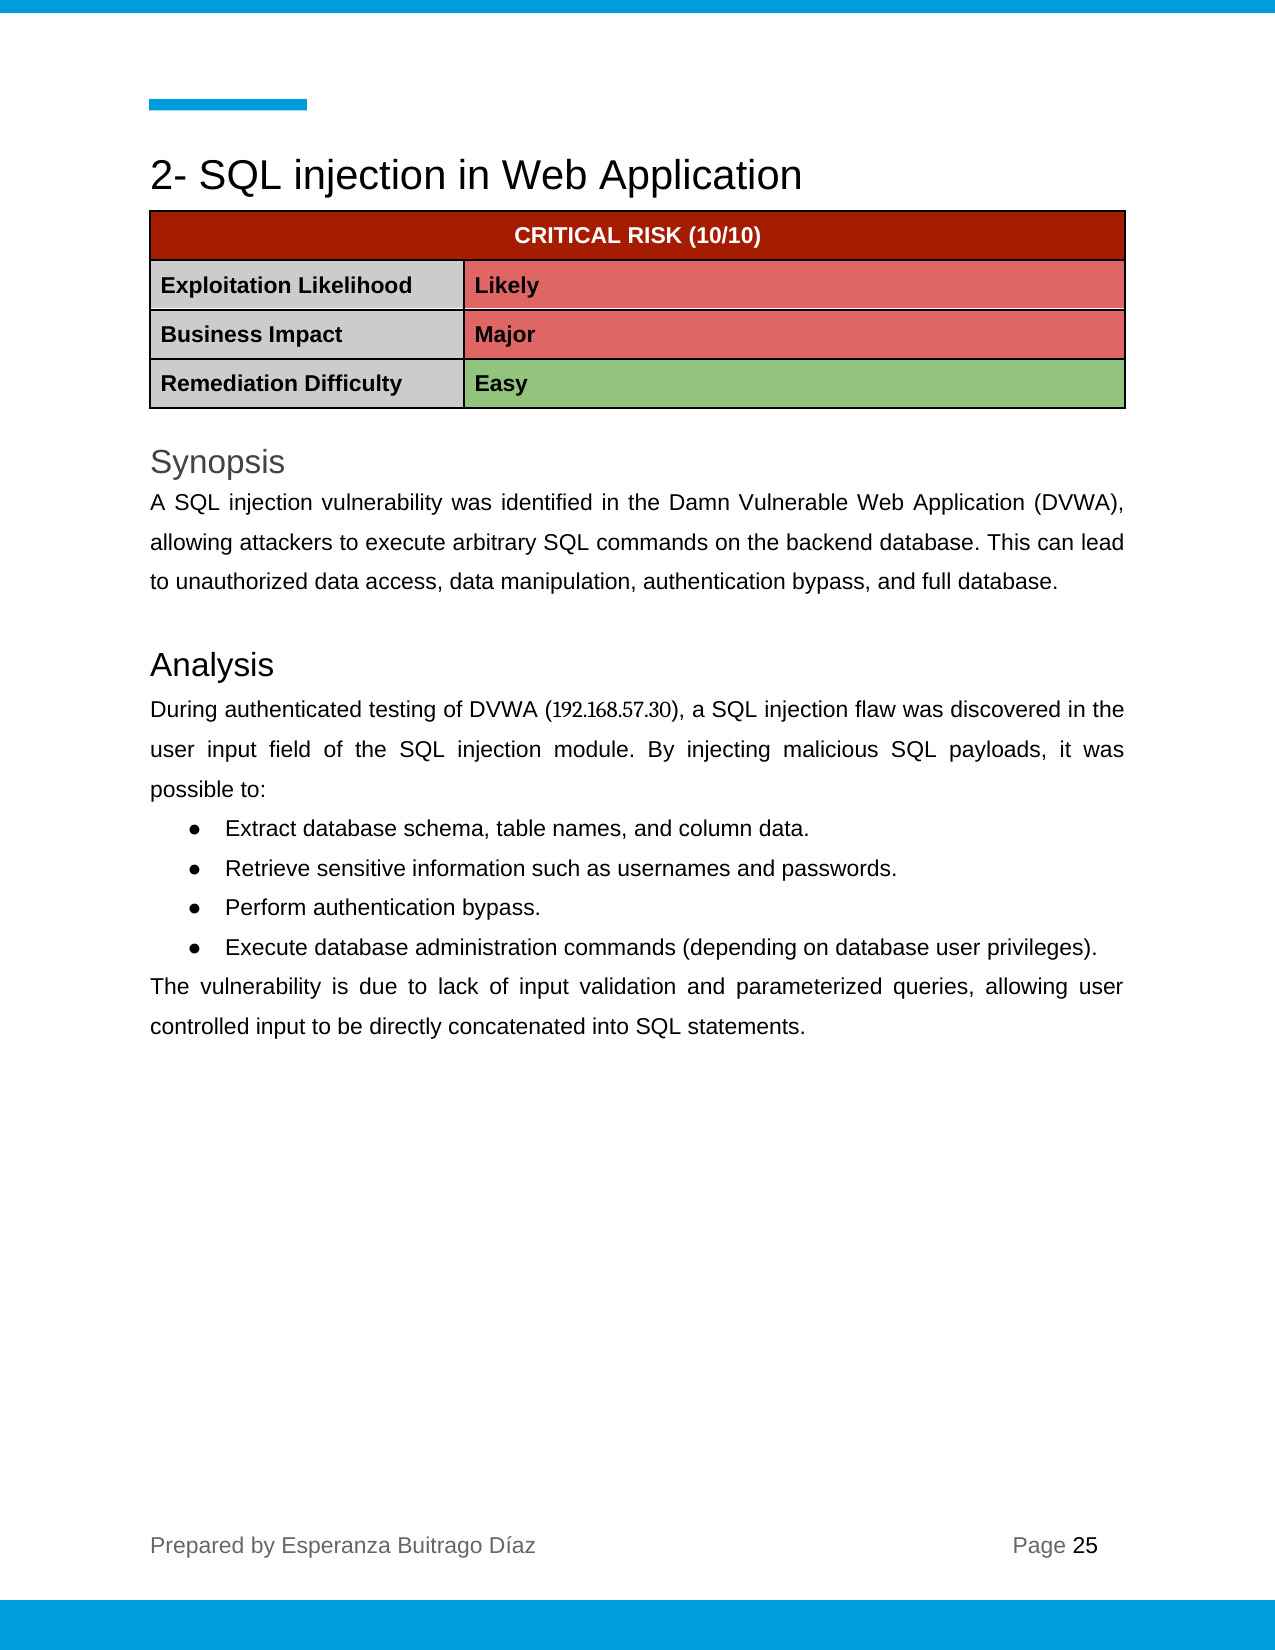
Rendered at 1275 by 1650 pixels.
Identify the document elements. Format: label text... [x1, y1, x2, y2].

subtitle 2- SQL injection in Web Application [150, 150, 1125, 198]
table_cell Business Impact [151, 311, 463, 358]
text During authenticated testing of DVWA (192.168.57.30), a SQL injection flaw was discovered in the user input field of the SQL injection module. By injecting malicious SQL payloads, it was possible to: [150, 696, 1125, 802]
list Retrieve sensitive information such as usernames and passwords. [187, 855, 1125, 881]
table_cell Exploitation Likelihood [151, 261, 463, 308]
table_header CRITICAL RISK (10/10) [151, 212, 1124, 259]
list Extract database schema, table names, and column data. [187, 815, 1125, 842]
subtitle Synopsis [150, 442, 1125, 481]
table_cell Major [465, 311, 1124, 358]
list Perform authentication bypass. [187, 894, 1125, 921]
table_cell Easy [465, 360, 1124, 407]
text The vulnerability is due to lack of input validation and parameterized queries, allowing user controlled input to be directly concatenated into SQL statements. [150, 973, 1125, 1039]
subtitle Analysis [150, 645, 1125, 683]
text A SQL injection vulnerability was identified in the Damn Vulnerable Web Application (DVWA), allowing attackers to execute arbitrary SQL commands on the backend database. This can lead to unauthorized data access, data manipulation, authentication bypass, and full database. [150, 489, 1125, 594]
table_cell Likely [465, 261, 1124, 308]
list Execute database administration commands (depending on database user privileges). [187, 934, 1125, 960]
table_cell Remediation Difficulty [151, 360, 463, 407]
